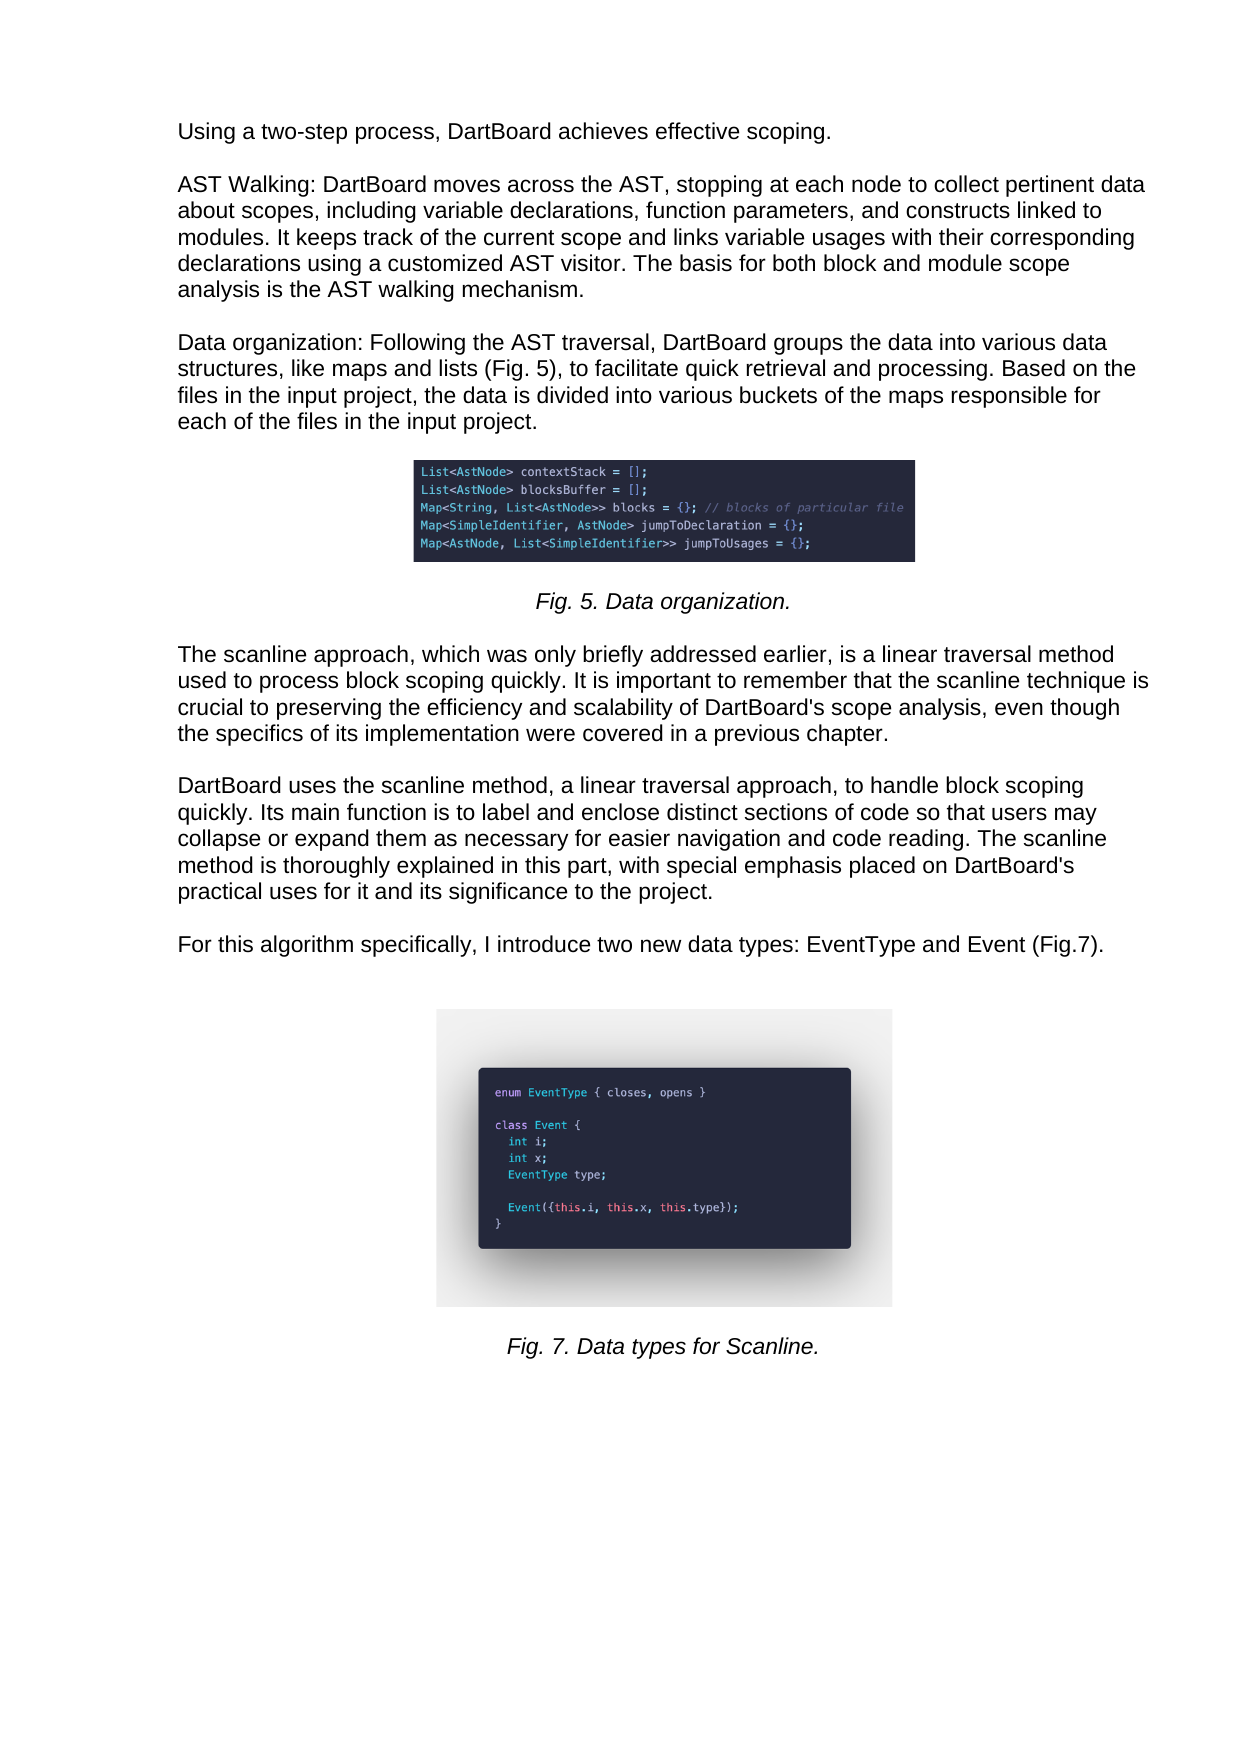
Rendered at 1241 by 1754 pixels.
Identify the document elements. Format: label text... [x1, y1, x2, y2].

text AST Walking: DartBoard moves across the AST, stopping at each node to collect pertinent data about scopes, including variable declarations, function parameters, and constructs linked to modules. It keeps track of the current scope and links variable usages with their corresponding declarations using a customized AST visitor. The basis for both block and module scope analysis is the AST walking mechanism. [177, 171, 1152, 303]
text DartBoard uses the scanline method, a linear traversal approach, to handle block scoping quickly. Its main function is to label and enclose distinct sections of code so that users may collapse or expand them as necessary for easier navigation and code reading. The scanline method is thoroughly explained in this part, with special emphasis placed on DartBoard's practical uses for it and its significance to the project. [177, 772, 1152, 904]
text Fig. 5. Data organization. [177, 588, 1152, 614]
text For this algorithm specifically, I introduce two new data types: EventType and Event (Fig.7). [177, 931, 1152, 957]
text Data organization: Following the AST traversal, DartBoard groups the data into various data structures, like maps and lists (Fig. 5), to facilitate quick retrieval and processing. Based on the files in the input project, the data is divided into various buckets of the maps responsible for each of the files in the input project. [177, 329, 1152, 434]
text The scanline approach, which was only briefly addressed earlier, is a linear traversal method used to process block scoping quickly. It is important to remember that the scanline technique is crucial to preserving the efficiency and scalability of DartBoard's scope analysis, even though the specifics of its implementation were covered in a previous chapter. [177, 641, 1152, 746]
picture [436, 1009, 893, 1307]
picture [413, 460, 916, 562]
text Using a two-step process, DartBoard achieves effective scoping. [177, 118, 1152, 144]
text Fig. 7. Data types for Scanline. [177, 1333, 1152, 1359]
